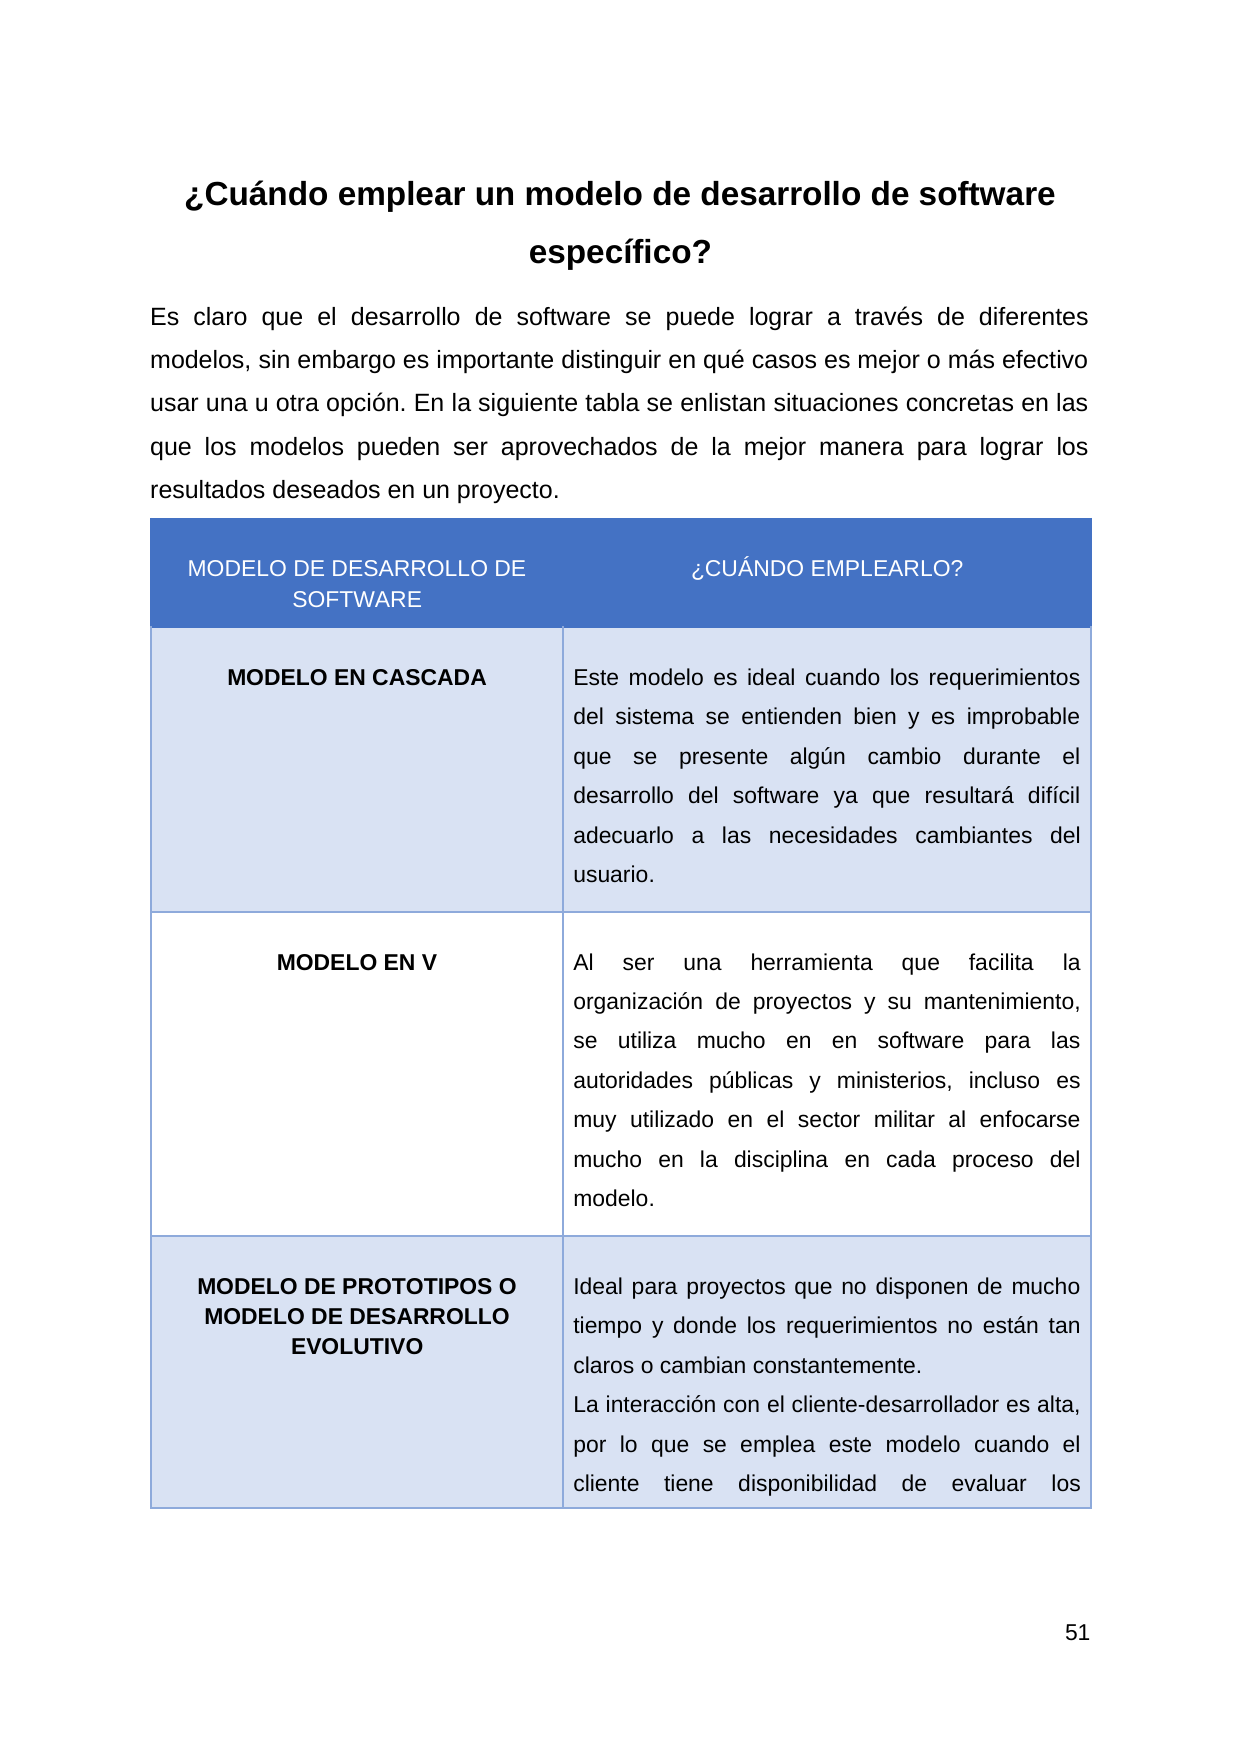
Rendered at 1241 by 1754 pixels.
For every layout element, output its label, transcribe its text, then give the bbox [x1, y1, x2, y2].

subtitle ¿Cuándo emplear un modelo de desarrollo de software específico? [150, 174, 1090, 271]
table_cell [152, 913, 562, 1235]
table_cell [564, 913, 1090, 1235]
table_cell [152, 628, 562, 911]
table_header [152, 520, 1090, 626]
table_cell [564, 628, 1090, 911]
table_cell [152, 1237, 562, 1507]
text Es claro que el desarrollo de software se puede lograr a través de diferentes modelos, sin embargo es importante distinguir en qué casos es mejor o más efectivo usar una u otra opción. En la siguiente tabla se enlistan situaciones concretas en las que los modelos pueden ser aprovechados de la mejor manera para lograr los resultados deseados en un proyecto. [150, 302, 1090, 503]
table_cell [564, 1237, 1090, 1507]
